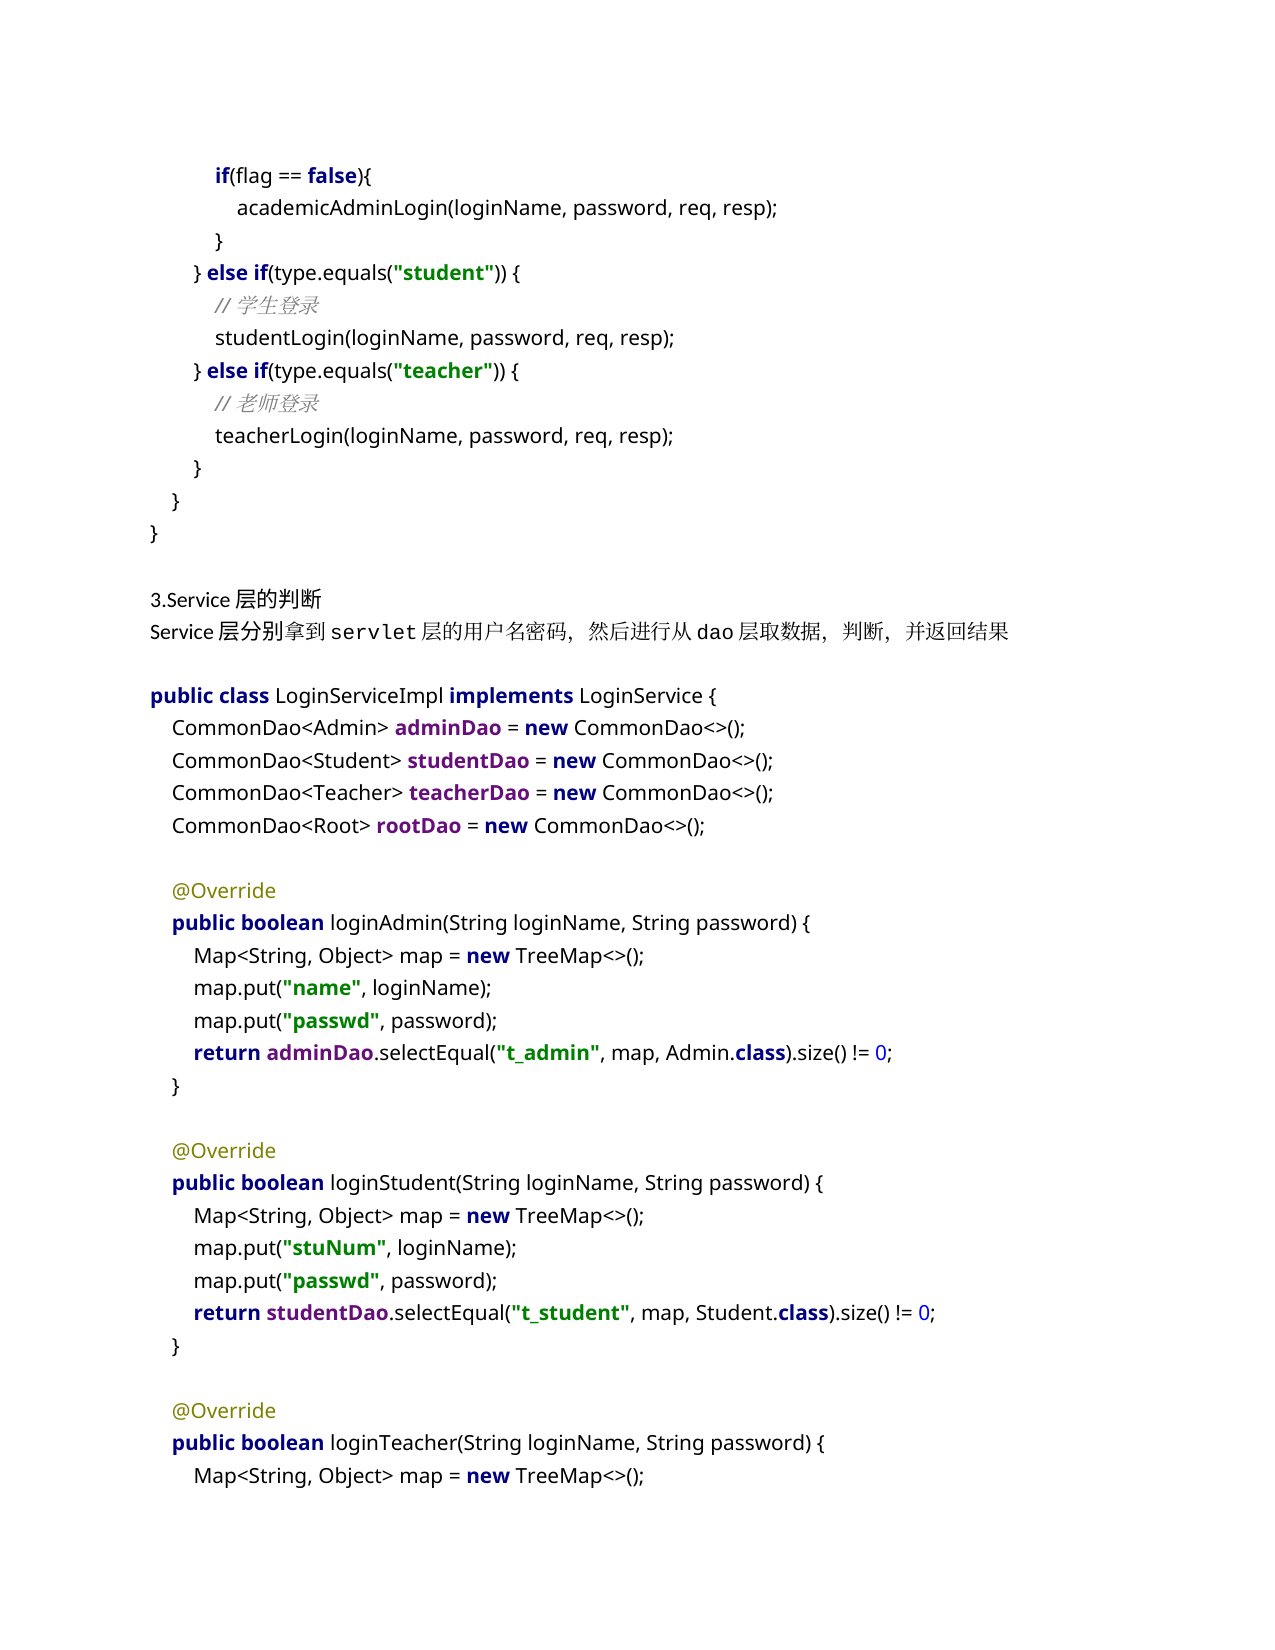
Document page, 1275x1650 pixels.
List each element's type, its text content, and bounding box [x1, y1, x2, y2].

text 3.Service层的判断 [150, 581, 1125, 614]
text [150, 159, 1125, 549]
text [150, 614, 1125, 1491]
